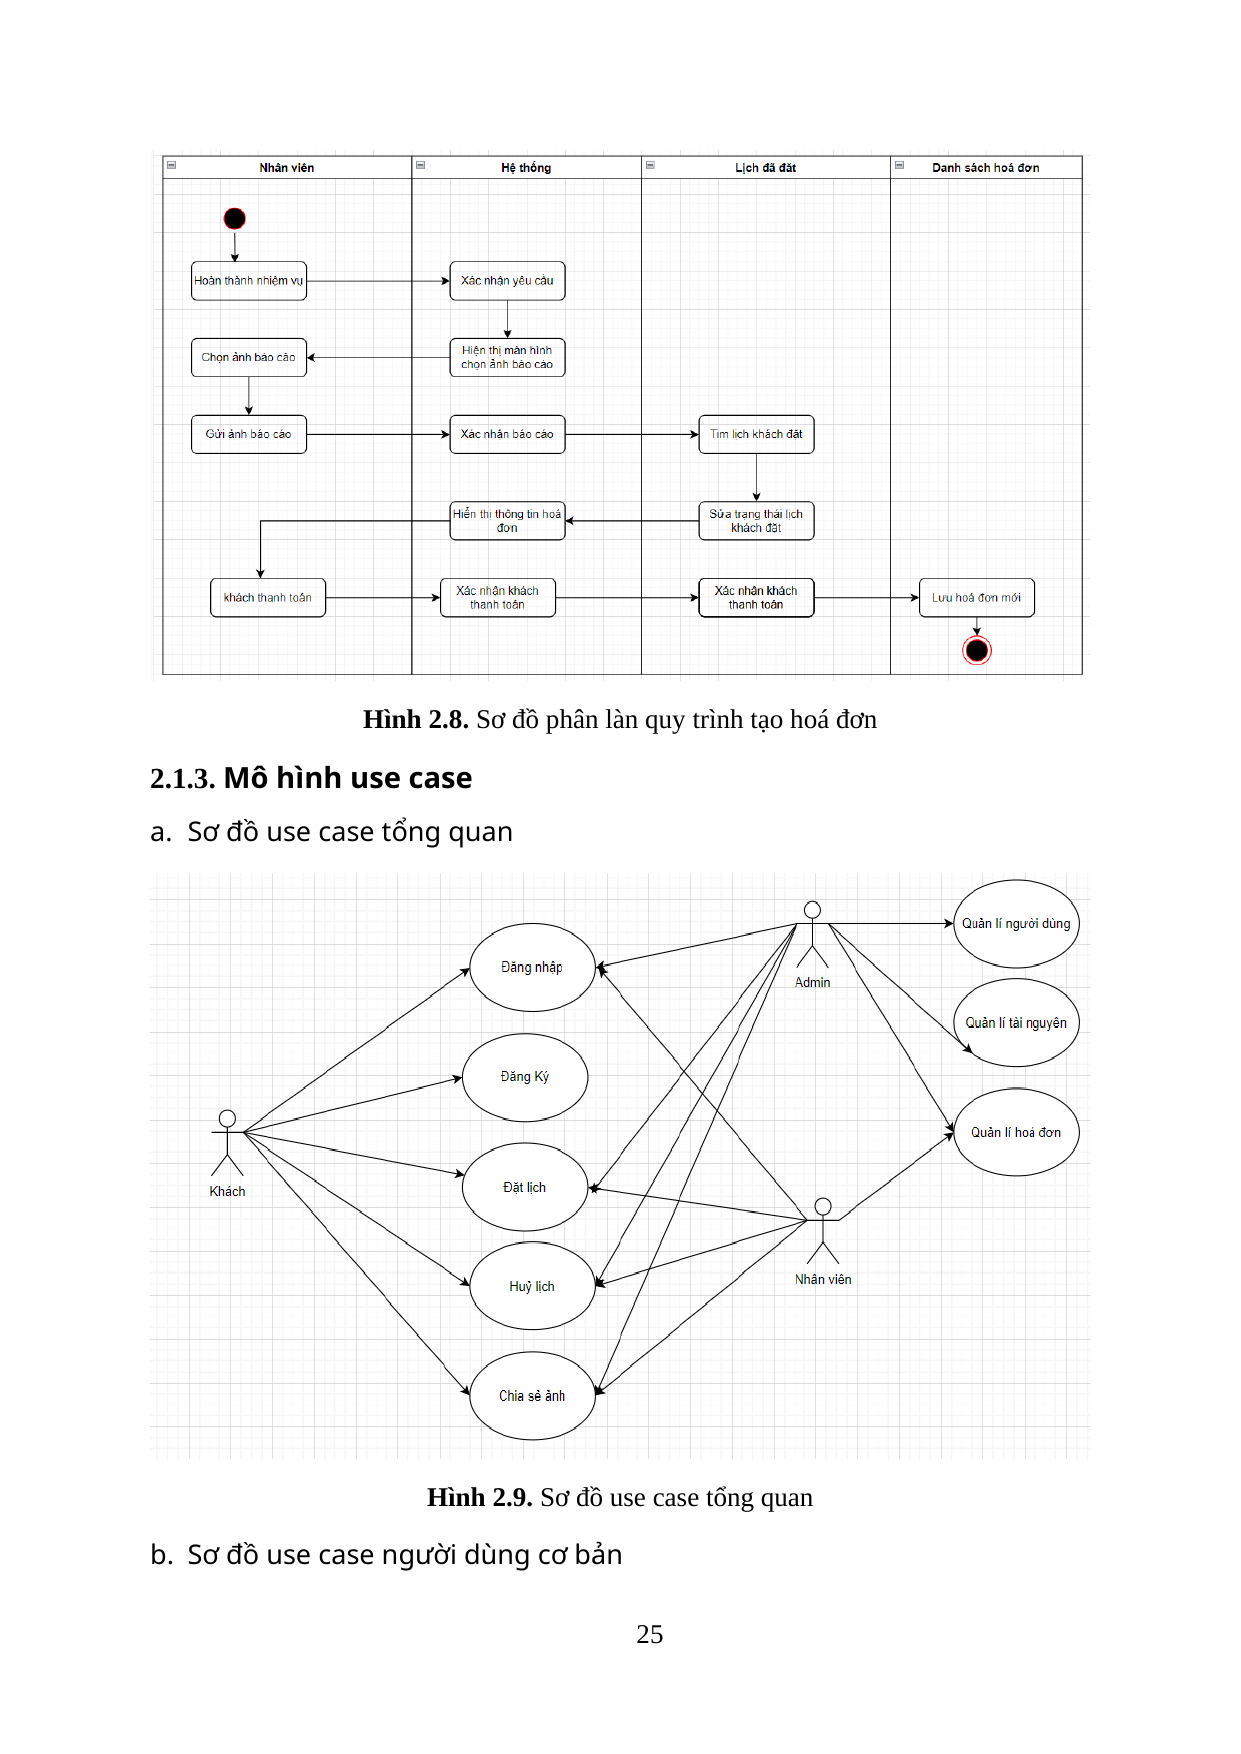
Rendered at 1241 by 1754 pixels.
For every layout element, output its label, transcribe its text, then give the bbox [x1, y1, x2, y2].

list Sơ đồ use case người dùng cơ bản [150, 1535, 1090, 1572]
subtitle Mô hình use case [150, 757, 1090, 797]
list Sơ đồ use case tổng quan [150, 813, 1090, 849]
picture [150, 150, 1091, 681]
picture [150, 873, 1091, 1459]
